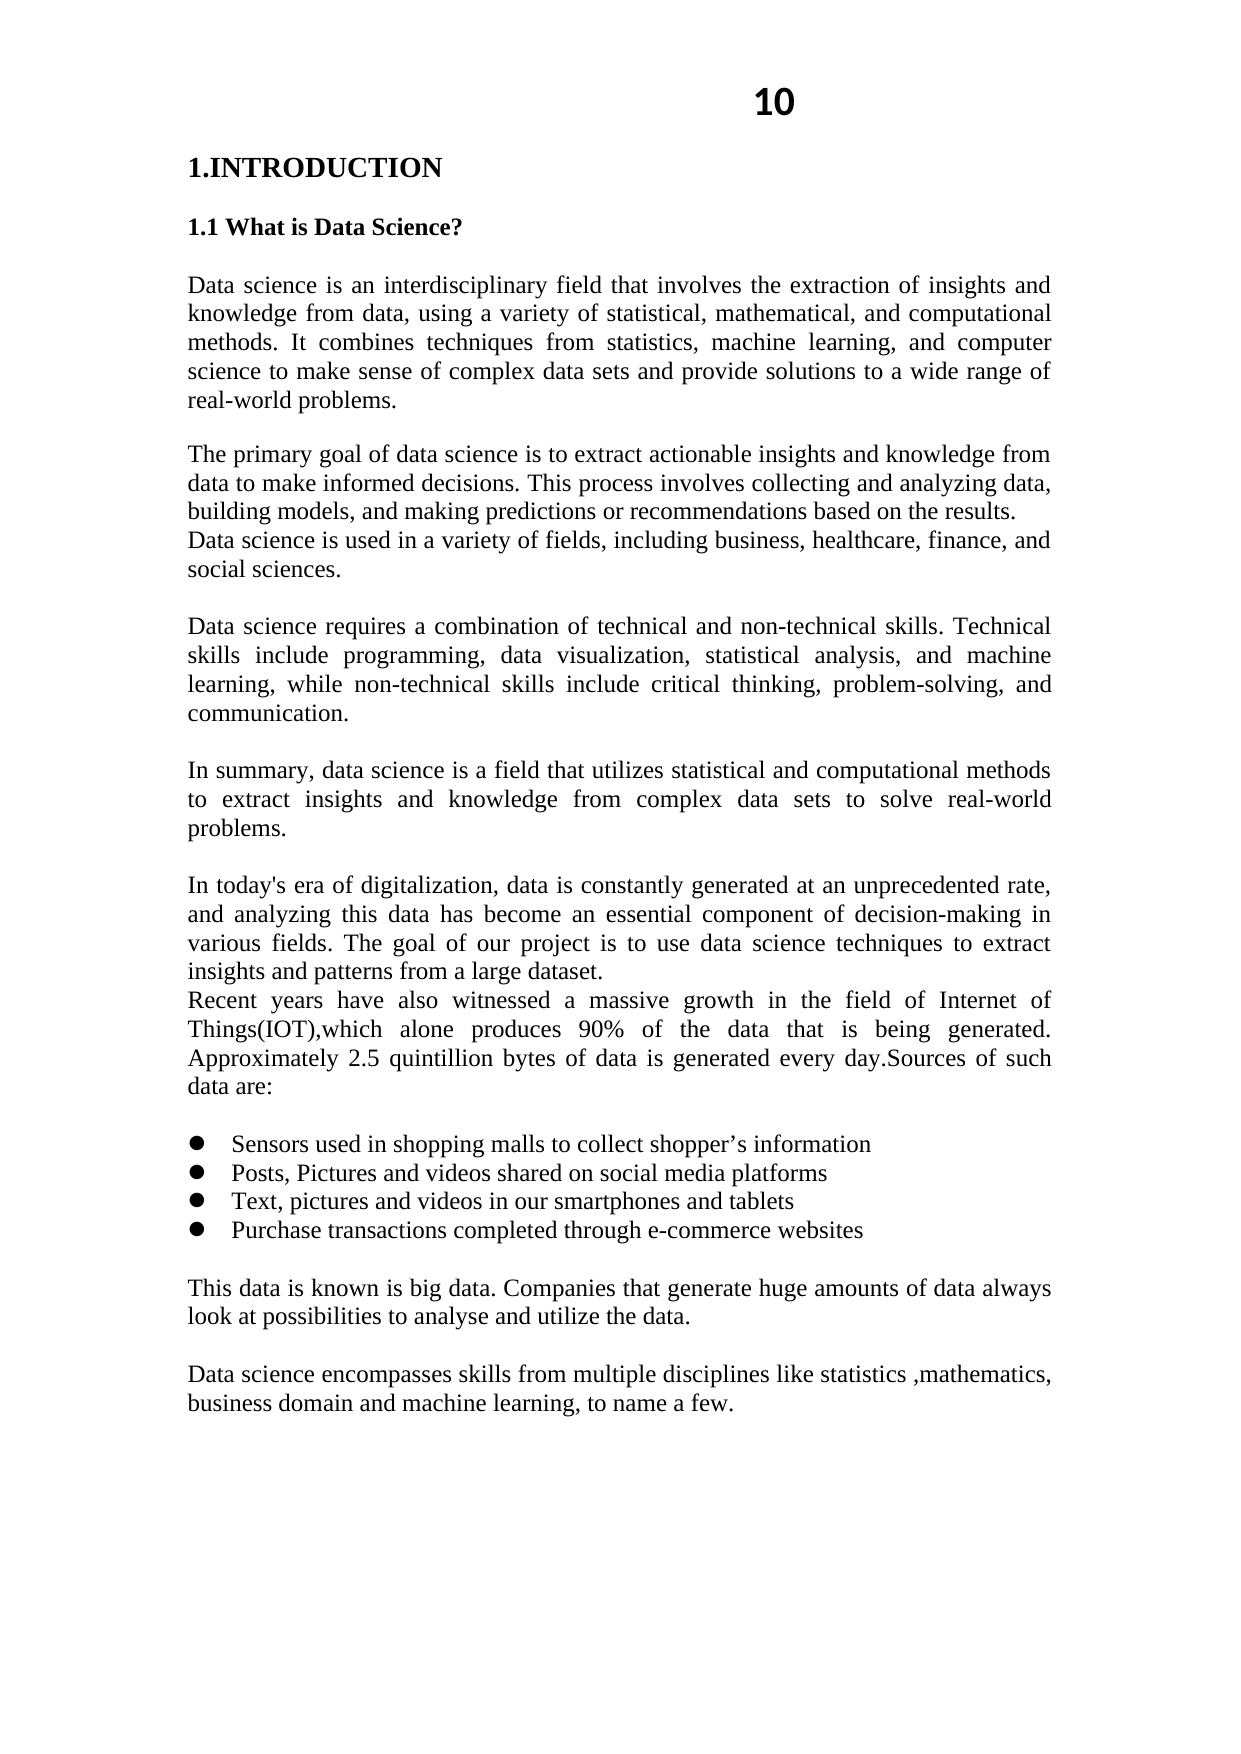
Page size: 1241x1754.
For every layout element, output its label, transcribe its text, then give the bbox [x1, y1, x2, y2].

list Text, pictures and videos in our smartphones and tablets [187, 1186, 1053, 1215]
text Data science encompasses skills from multiple disciplines like statistics ,mathematics, business domain and machine learning, to name a few. [187, 1359, 1053, 1416]
text 1.1 What is Data Science? [187, 212, 1053, 241]
list Posts, Pictures and videos shared on social media platforms [187, 1158, 1053, 1186]
text 1.INTRODUCTION [187, 150, 1053, 183]
list Sensors used in shopping malls to collect shopper’s information [187, 1129, 1053, 1158]
text In summary, data science is a field that utilizes statistical and computational methods to extract insights and knowledge from complex data sets to solve real-world problems. [187, 755, 1053, 841]
text Data science requires a combination of technical and non-technical skills. Technical skills include programming, data visualization, statistical analysis, and machine learning, while non-technical skills include critical thinking, problem-solving, and communication. [187, 611, 1053, 726]
text Data science is an interdisciplinary field that involves the extraction of insights and knowledge from data, using a variety of statistical, mathematical, and computational methods. It combines techniques from statistics, machine learning, and computer science to make sense of complex data sets and provide solutions to a wide range of real-world problems. [187, 270, 1053, 413]
text Recent years have also witnessed a massive growth in the field of Internet of Things(IOT),which alone produces 90% of the data that is being generated. Approximately 2.5 quintillion bytes of data is generated every day.Sources of such data are: [187, 985, 1053, 1100]
text This data is known is big data. Companies that generate huge amounts of data always look at possibilities to analyse and utilize the data. [187, 1273, 1053, 1330]
text Data science is used in a variety of fields, including business, healthcare, finance, and social sciences. [187, 525, 1053, 583]
list Purchase transactions completed through e-commerce websites [187, 1215, 1053, 1244]
text In today's era of digitalization, data is constantly generated at an unprecedented rate, and analyzing this data has become an essential component of decision-making in various fields. The goal of our project is to use data science techniques to extract insights and patterns from a large dataset. [187, 870, 1053, 985]
text The primary goal of data science is to extract actionable insights and knowledge from data to make informed decisions. This process involves collecting and analyzing data, building models, and making predictions or recommendations based on the results. [187, 439, 1053, 525]
